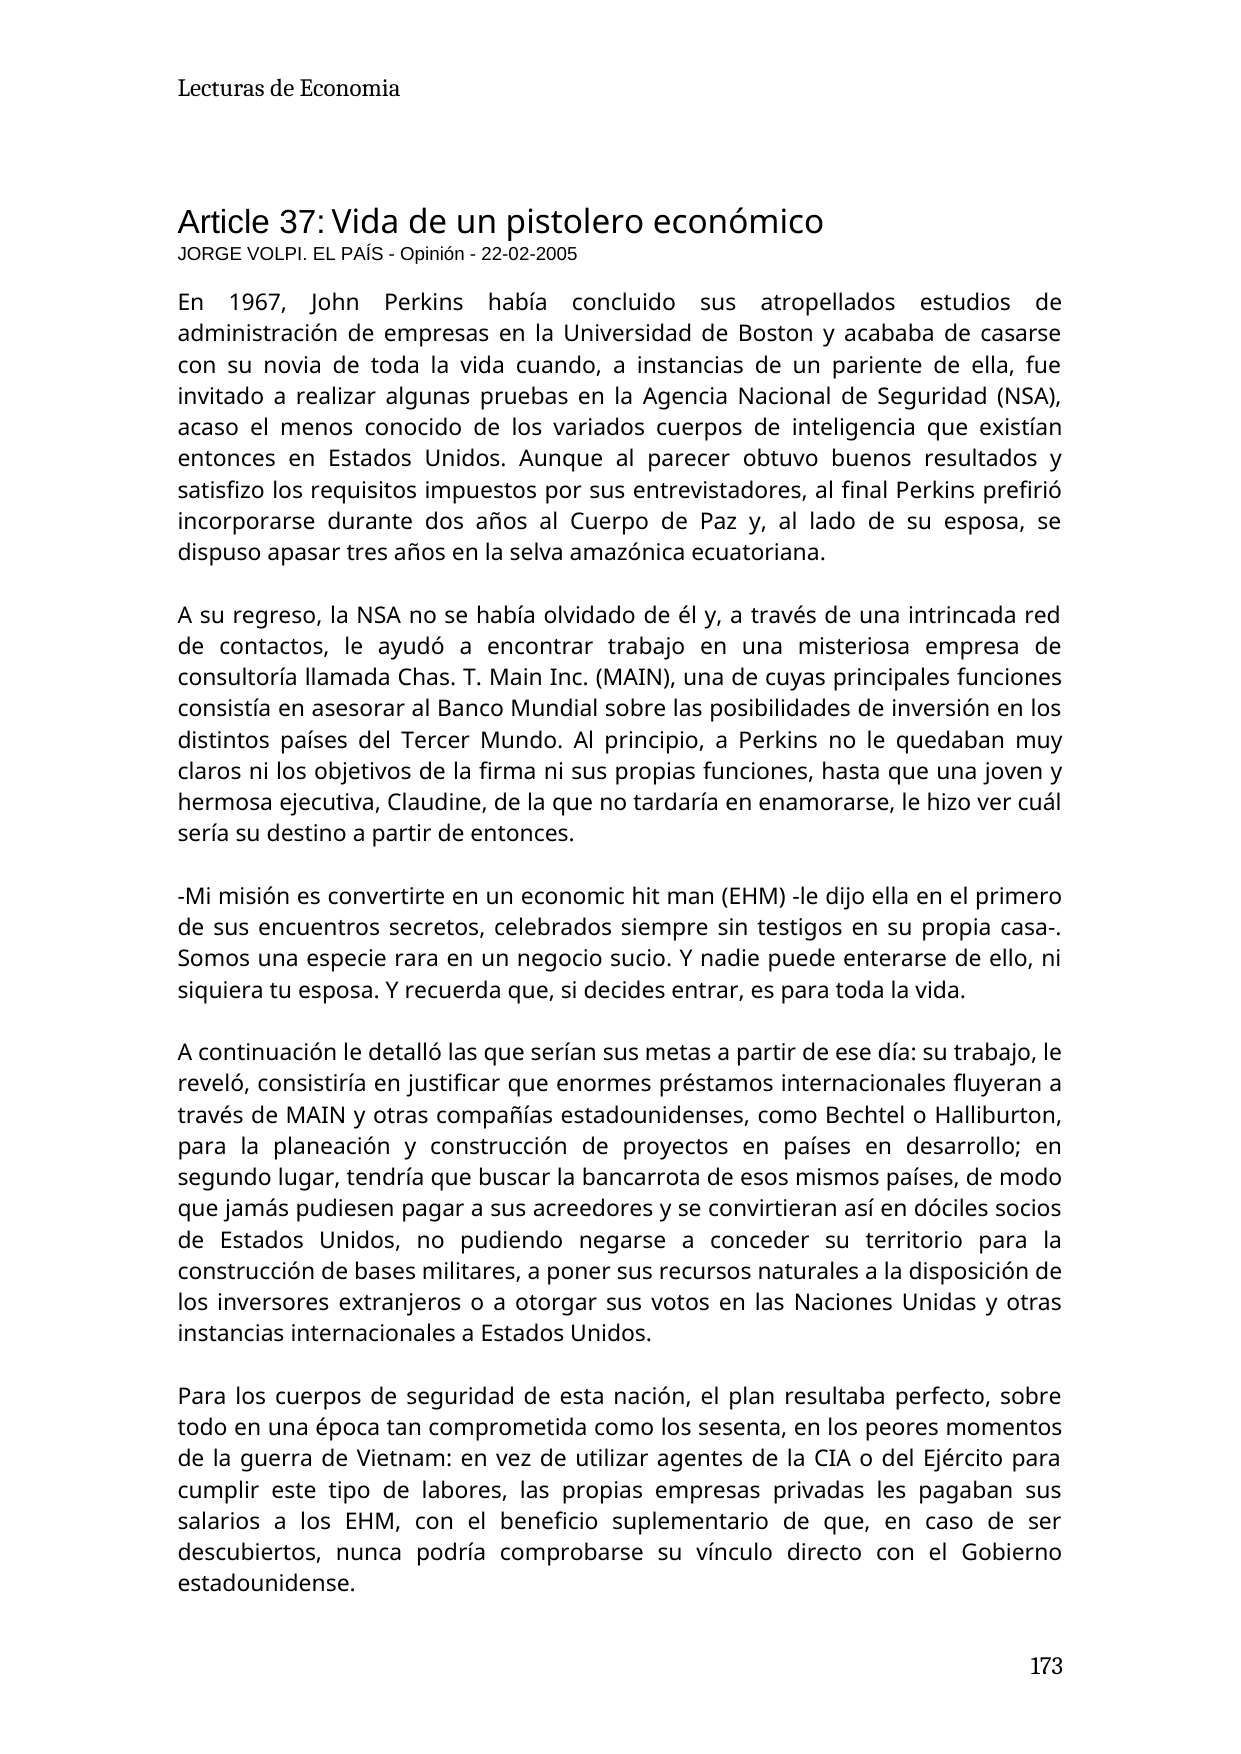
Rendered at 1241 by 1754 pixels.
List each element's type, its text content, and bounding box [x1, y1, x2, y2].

subtitle Article 37: Vida de un pistolero económico [177, 198, 1063, 243]
text Para los cuerpos de seguridad de esta nación, el plan resultaba perfecto, sobre todo en una época tan comprometida como los sesenta, en los peores momentos de la guerra de Vietnam: en vez de utilizar agentes de la CIA o del Ejército para cumplir este tipo de labores, las propias empresas privadas les pagaban sus salarios a los EHM, con el beneficio suplementario de que, en caso de ser descubiertos, nunca podría comprobarse su vínculo directo con el Gobierno estadounidense. [177, 1380, 1063, 1599]
text A continuación le detalló las que serían sus metas a partir de ese día: su trabajo, le reveló, consistiría en justificar que enormes préstamos internacionales fluyeran a través de MAIN y otras compañías estadounidenses, como Bechtel o Halliburton, para la planeación y construcción de proyectos en países en desarrollo; en segundo lugar, tendría que buscar la bancarrota de esos mismos países, de modo que jamás pudiesen pagar a sus acreedores y se convirtieran así en dóciles socios de Estados Unidos, no pudiendo negarse a conceder su territorio para la construcción de bases militares, a poner sus recursos naturales a la disposición de los inversores extranjeros o a otorgar sus votos en las Naciones Unidas y otras instancias internacionales a Estados Unidos. [177, 1036, 1063, 1349]
text En 1967, John Perkins había concluido sus atropellados estudios de administración de empresas en la Universidad de Boston y acababa de casarse con su novia de toda la vida cuando, a instancias de un pariente de ella, fue invitado a realizar algunas pruebas en la Agencia Nacional de Seguridad (NSA), acaso el menos conocido de los variados cuerpos de inteligencia que existían entonces en Estados Unidos. Aunque al parecer obtuvo buenos resultados y satisfizo los requisitos impuestos por sus entrevistadores, al final Perkins prefirió incorporarse durante dos años al Cuerpo de Paz y, al lado de su esposa, se dispuso apasar tres años en la selva amazónica ecuatoriana. [177, 286, 1063, 567]
text JORGE VOLPI. EL PAÍS - Opinión - 22-02-2005 [177, 243, 1063, 264]
text -Mi misión es convertirte en un economic hit man (EHM) -le dijo ella en el primero de sus encuentros secretos, celebrados siempre sin testigos en su propia casa-. Somos una especie rara en un negocio sucio. Y nadie puede enterarse de ello, ni siquiera tu esposa. Y recuerda que, si decides entrar, es para toda la vida. [177, 880, 1063, 1005]
text A su regreso, la NSA no se había olvidado de él y, a través de una intrincada red de contactos, le ayudó a encontrar trabajo en una misteriosa empresa de consultoría llamada Chas. T. Main Inc. (MAIN), una de cuyas principales funciones consistía en asesorar al Banco Mundial sobre las posibilidades de inversión en los distintos países del Tercer Mundo. Al principio, a Perkins no le quedaban muy claros ni los objetivos de la firma ni sus propias funciones, hasta que una joven y hermosa ejecutiva, Claudine, de la que no tardaría en enamorarse, le hizo ver cuál sería su destino a partir de entonces. [177, 599, 1063, 849]
